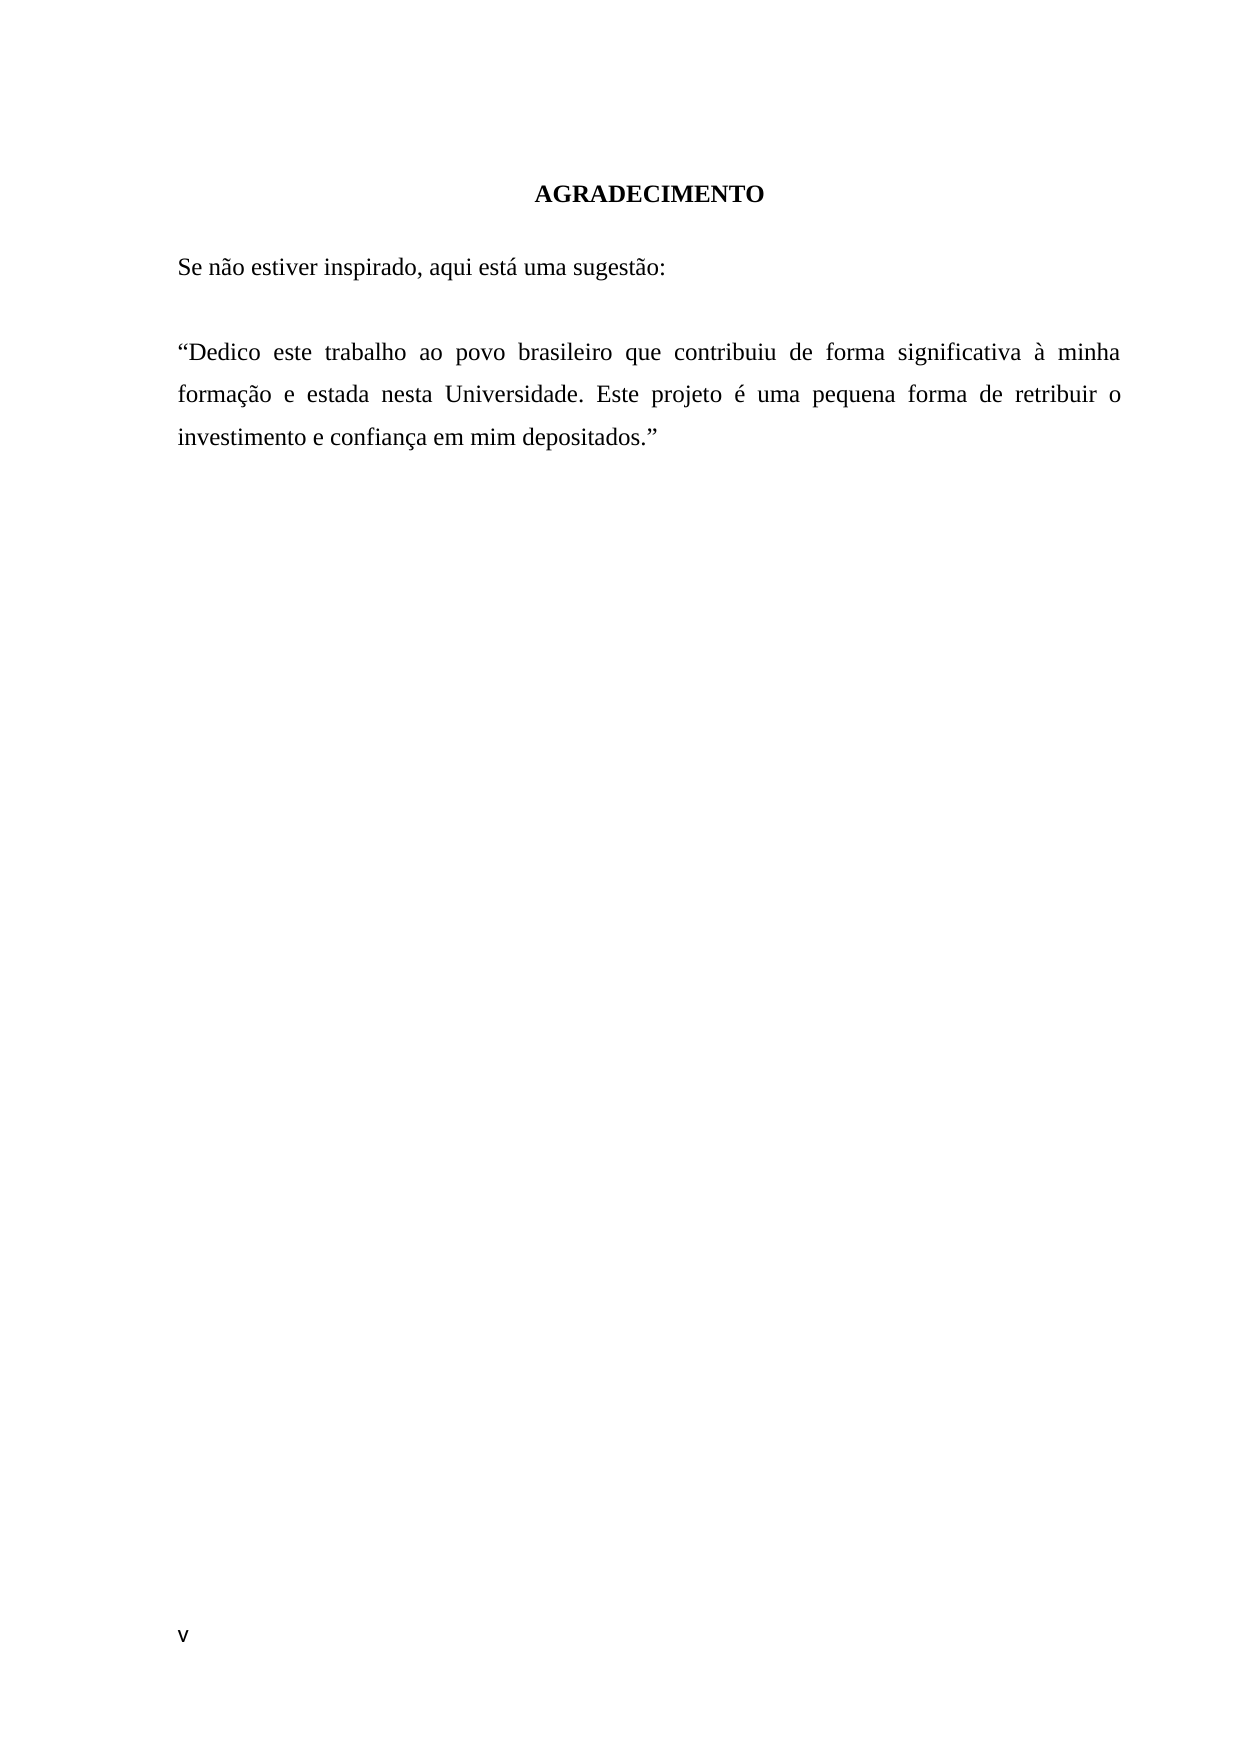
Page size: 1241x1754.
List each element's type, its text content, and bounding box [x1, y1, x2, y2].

text Se não estiver inspirado, aqui está uma sugestão: [177, 252, 1122, 280]
text “Dedico este trabalho ao povo brasileiro que contribuiu de forma significativa à minha formação e estada nesta Universidade. Este projeto é uma pequena forma de retribuir o investimento e confiança em mim depositados.” [177, 337, 1122, 450]
text AGRADECIMENTO [177, 179, 1122, 208]
